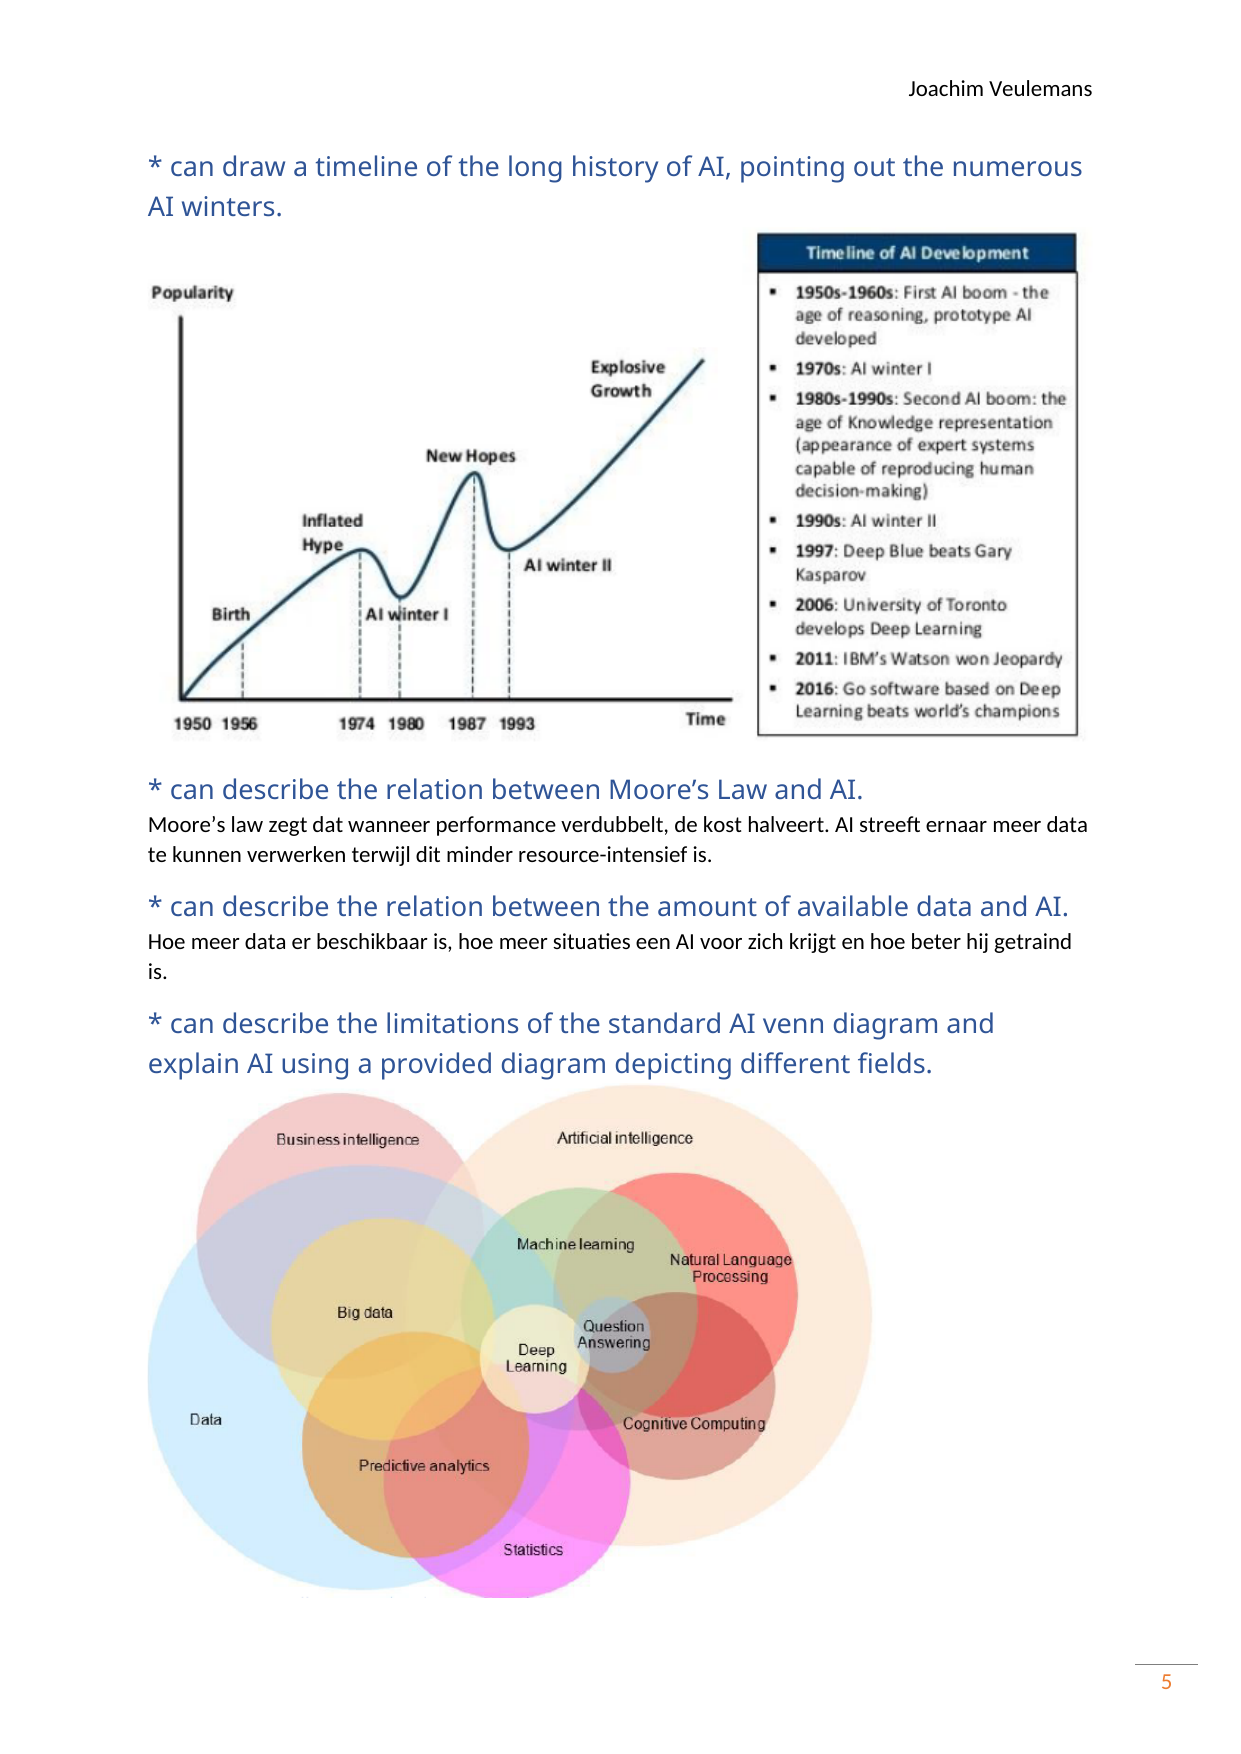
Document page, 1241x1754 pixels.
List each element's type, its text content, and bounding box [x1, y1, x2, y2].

subtitle * can describe the limitations of the standard AI venn diagram and explain AI using a provided diagram depicting different fields. [148, 1004, 1093, 1081]
text Moore’s law zegt dat wanneer performance verdubbelt, de kost halveert. AI streeft ernaar meer data te kunnen verwerken terwijl dit minder resource-intensief is. [148, 810, 1093, 869]
text Hoe meer data er beschikbaar is, hoe meer situaties een AI voor zich krijgt en hoe beter hij getraind is. [148, 927, 1093, 986]
subtitle * can draw a timeline of the long history of AI, pointing out the numerous AI winters. [148, 148, 1093, 224]
subtitle * can describe the relation between the amount of available data and AI. [148, 887, 1093, 924]
subtitle * can describe the relation between Moore’s Law and AI. [148, 771, 1093, 807]
picture [147, 227, 1093, 752]
picture [147, 1083, 879, 1598]
